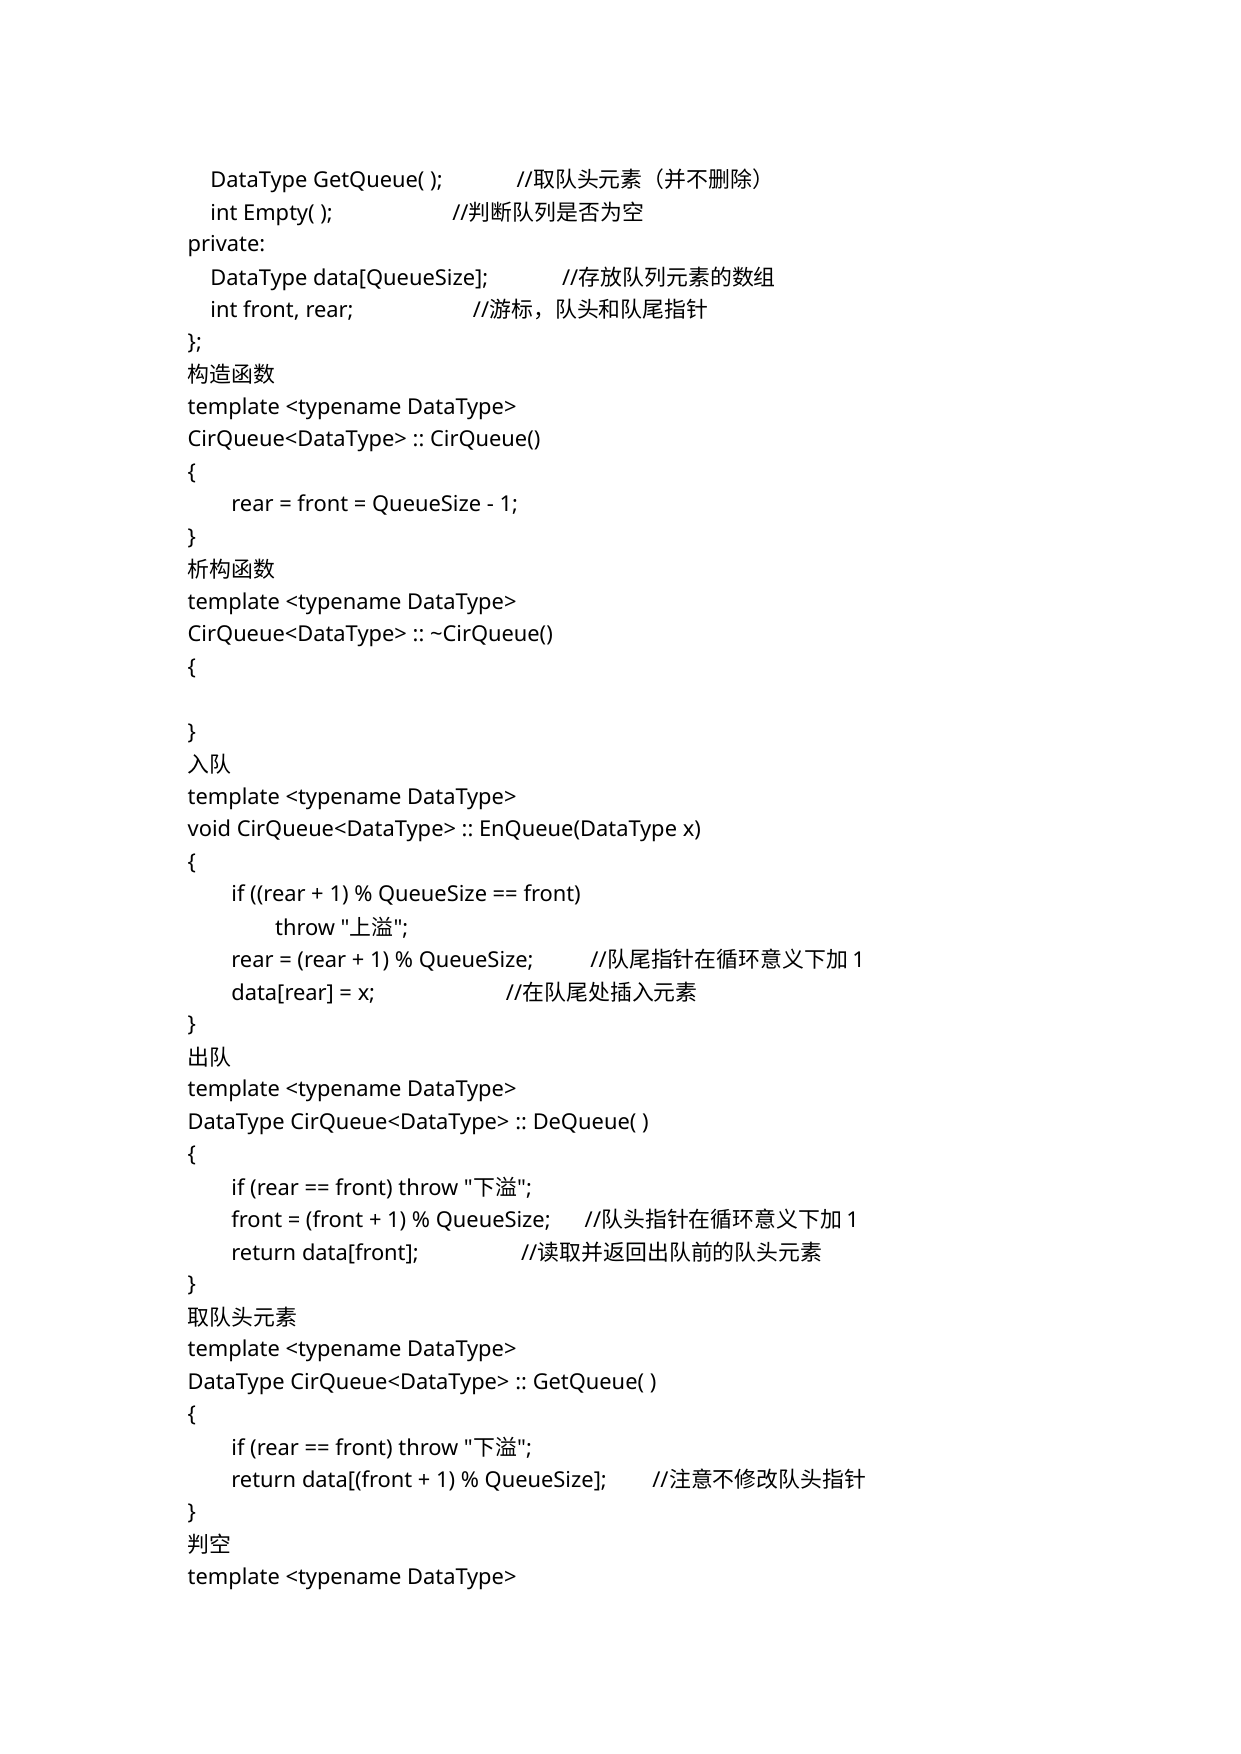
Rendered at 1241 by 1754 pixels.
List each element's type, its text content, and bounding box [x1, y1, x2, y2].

text if ((rear + 1) % QueueSize == front) [187, 877, 1053, 909]
text if (rear == front) throw "下溢"; [187, 1429, 1053, 1462]
text 判空 [187, 1527, 1053, 1559]
text CirQueue<DataType> :: ~CirQueue() [187, 617, 1053, 649]
text } [187, 1494, 1053, 1527]
text throw "上溢"; [187, 909, 1053, 942]
text int front, rear; //游标，队头和队尾指针 [187, 292, 1053, 324]
text { [187, 1397, 1053, 1429]
text 构造函数 [187, 357, 1053, 389]
text template <typename DataType> [187, 584, 1053, 617]
text template <typename DataType> [187, 1072, 1053, 1104]
text template <typename DataType> [187, 1332, 1053, 1364]
text if (rear == front) throw "下溢"; [187, 1169, 1053, 1202]
text front = (front + 1) % QueueSize; //队头指针在循环意义下加1 [187, 1202, 1053, 1234]
text rear = front = QueueSize - 1; [187, 487, 1053, 519]
text { [187, 454, 1053, 487]
text { [187, 1137, 1053, 1169]
text } [187, 1007, 1053, 1039]
text DataType CirQueue<DataType> :: GetQueue( ) [187, 1364, 1053, 1397]
text }; [187, 324, 1053, 357]
text CirQueue<DataType> :: CirQueue() [187, 422, 1053, 454]
text return data[front]; //读取并返回出队前的队头元素 [187, 1234, 1053, 1267]
text 入队 [187, 747, 1053, 779]
text 出队 [187, 1039, 1053, 1072]
text DataType GetQueue( ); //取队头元素（并不删除） [187, 162, 1053, 194]
text } [187, 714, 1053, 747]
text void CirQueue<DataType> :: EnQueue(DataType x) [187, 812, 1053, 844]
text template <typename DataType> [187, 1559, 1053, 1592]
text DataType data[QueueSize]; //存放队列元素的数组 [187, 259, 1053, 292]
text } [187, 1267, 1053, 1299]
text data[rear] = x; //在队尾处插入元素 [187, 974, 1053, 1007]
text 析构函数 [187, 552, 1053, 584]
text private: [187, 227, 1053, 259]
text { [187, 844, 1053, 877]
text 取队头元素 [187, 1299, 1053, 1332]
text rear = (rear + 1) % QueueSize; //队尾指针在循环意义下加1 [187, 942, 1053, 974]
text DataType CirQueue<DataType> :: DeQueue( ) [187, 1104, 1053, 1137]
text template <typename DataType> [187, 779, 1053, 812]
text { [187, 649, 1053, 682]
text template <typename DataType> [187, 389, 1053, 422]
text int Empty( ); //判断队列是否为空 [187, 194, 1053, 227]
text return data[(front + 1) % QueueSize]; //注意不修改队头指针 [187, 1462, 1053, 1494]
text } [187, 519, 1053, 552]
